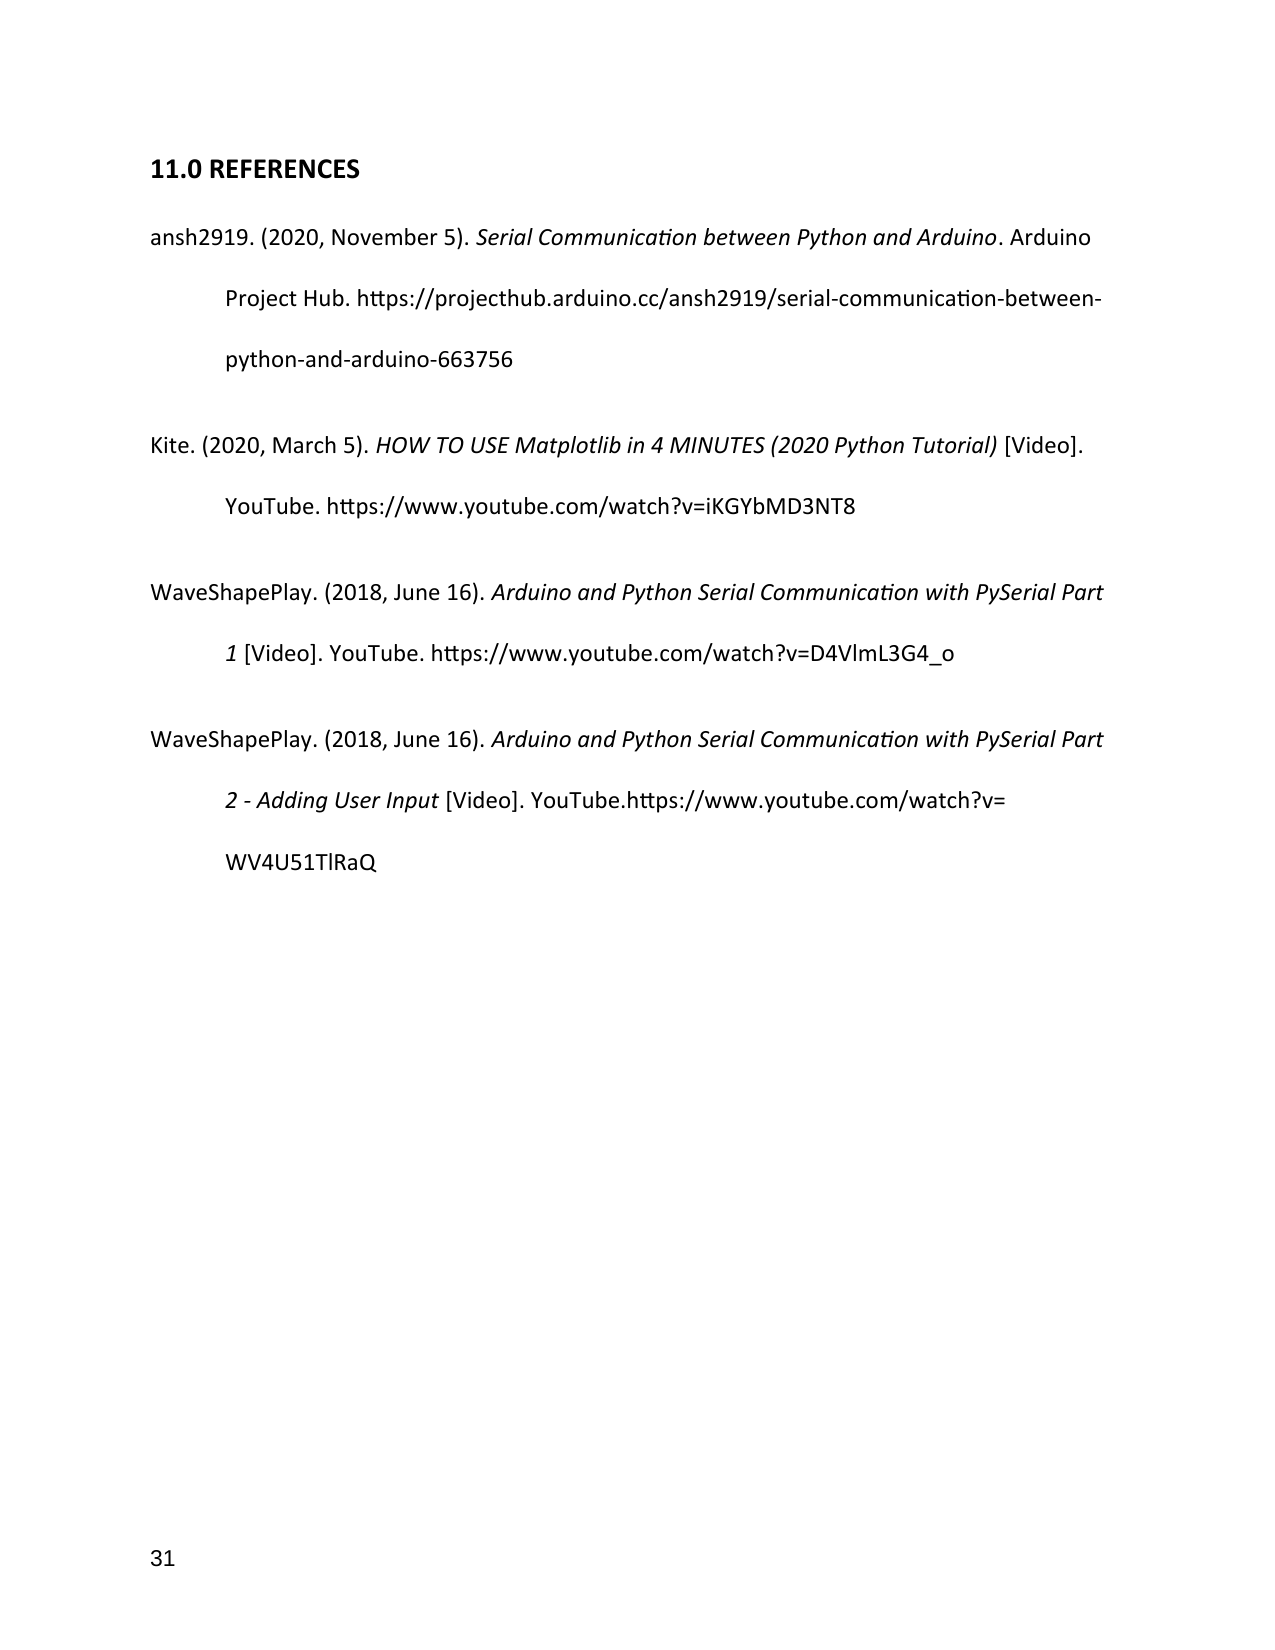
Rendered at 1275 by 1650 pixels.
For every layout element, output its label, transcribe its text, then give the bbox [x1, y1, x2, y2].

text WaveShapePlay. (2018, June 16). Arduino and Python Serial Communication with PySerial Part 2 - Adding User Input [Video]. YouTube.https://www.youtube.com/watch?v= WV4U51TlRaQ [150, 723, 1125, 876]
text WaveShapePlay. (2018, June 16). Arduino and Python Serial Communication with PySerial Part 1 [Video]. YouTube. https://www.youtube.com/watch?v=D4VlmL3G4_o [150, 576, 1125, 668]
text python-and-arduino-663756 [225, 343, 1125, 374]
text Kite. (2020, March 5). HOW TO USE Matplotlib in 4 MINUTES (2020 Python Tutorial) [Video]. YouTube. https://www.youtube.com/watch?v=iKGYbMD3NT8 [150, 429, 1125, 521]
text ansh2919. (2020, November 5). Serial Communication between Python and Arduino. Arduino Project Hub. https://projecthub.arduino.cc/ansh2919/serial-communication-between- [150, 221, 1125, 313]
subtitle 11.0 REFERENCES [150, 150, 1125, 186]
